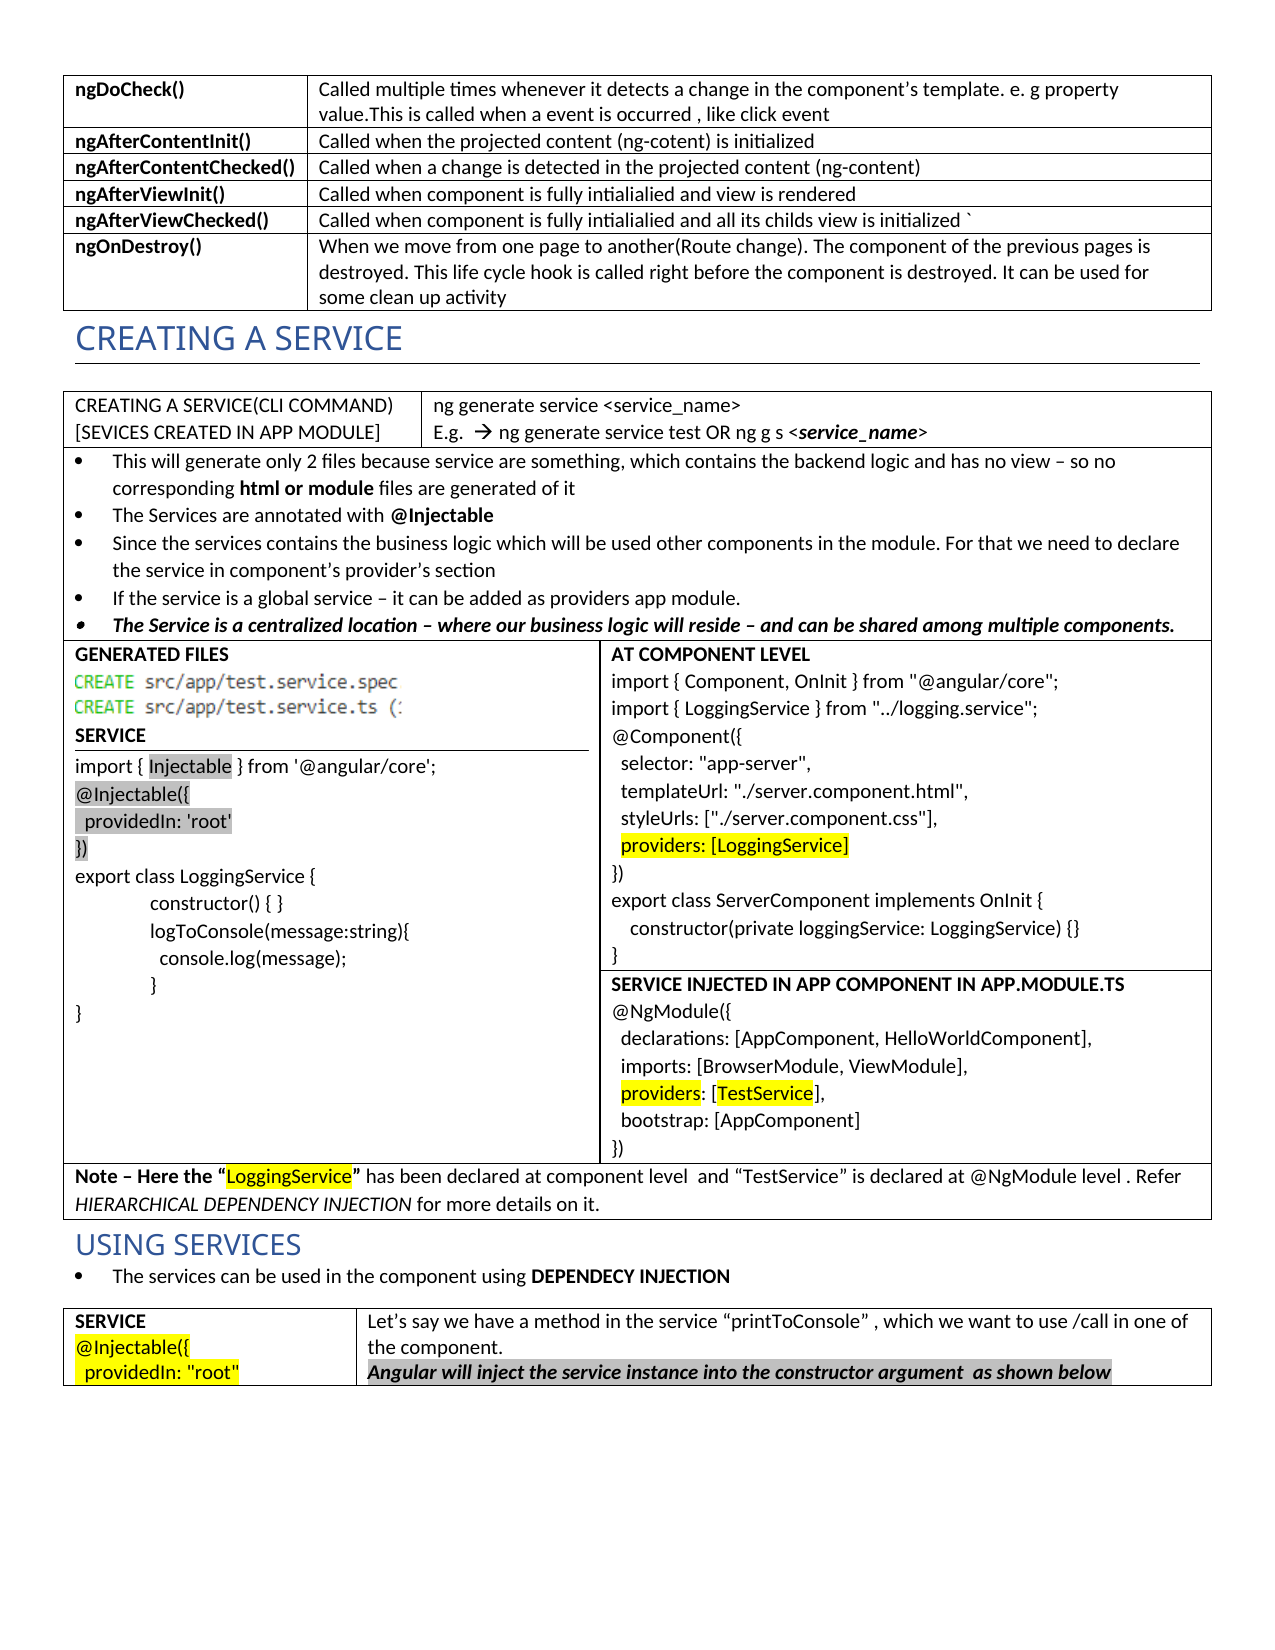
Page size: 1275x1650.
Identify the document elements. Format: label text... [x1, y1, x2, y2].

table_cell ngDoCheck() [64, 76, 307, 127]
table_header Let’s say we have a method in the service “printToConsole” , which we want to use /call in one of the component. Angular will inject the service instance into the constructor argument as shown below [357, 1309, 1211, 1385]
table_cell SERVICE INJECTED IN APP COMPONENT IN APP.MODULE.TS @NgModule({ declarations: [AppComponent, HelloWorldComponent], imports: [BrowserModule, ViewModule], providers: [TestService], bootstrap: [AppComponent] }) [601, 971, 1211, 1163]
table_cell ngAfterViewChecked() [64, 207, 307, 233]
table_cell Called multiple times whenever it detects a change in the component’s template. e. g property value.This is called when a event is occurred , like click event [308, 76, 1211, 127]
table_cell Called when a change is detected in the projected content (ng-content) [308, 154, 1211, 180]
table_cell Note – Here the “LoggingService” has been declared at component level and “TestService” is declared at @NgModule level . Refer HIERARCHICAL DEPENDENCY INJECTION for more details on it. [64, 1164, 1211, 1218]
table_cell This will generate only 2 files because service are something, which contains the backend logic and has no view – so no corresponding html or module files are generated of it The Services are annotated with @Injectable Since the services contains the business logic which will be used other components in the module. For that we need to declare the service in component’s provider’s section If the service is a global service – it can be added as providers app module. The Service is a centralized location – where our business logic will reside – and can be shared among multiple components. [64, 448, 1211, 640]
list The services can be used in the component using DEPENDECY INJECTION [75, 1263, 1200, 1289]
table_cell Called when the projected content (ng-cotent) is initialized [308, 128, 1211, 153]
table_cell AT COMPONENT LEVEL import { Component, OnInit } from "@angular/core"; import { LoggingService } from "../logging.service"; @Component({ selector: "app-server", templateUrl: "./server.component.html", styleUrls: ["./server.component.css"], providers: [LoggingService] }) export class ServerComponent implements OnInit { constructor(private loggingService: LoggingService) {} } [601, 641, 1211, 970]
subtitle USING SERVICES [75, 1224, 1200, 1263]
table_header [64, 1309, 356, 1385]
table_header CREATING A SERVICE(CLI COMMAND) [SEVICES CREATED IN APP MODULE] [64, 392, 421, 447]
table_cell GENERATED FILES SERVICE import { Injectable } from '@angular/core'; @Injectable({ providedIn: 'root' }) export class LoggingService { constructor() { } logToConsole(message:string){ console.log(message); } } [64, 641, 599, 1163]
table_cell Called when component is fully intialialied and all its childs view is initialized ` [308, 207, 1211, 233]
table_cell ngOnDestroy() [64, 234, 307, 310]
table_header ng generate service <service_name> E.g. ng generate service test OR ng g s <service_name> [422, 392, 1211, 447]
table_cell ngAfterContentInit() [64, 128, 307, 153]
table_cell ngAfterContentChecked() [64, 154, 307, 180]
table_cell Called when component is fully intialialied and view is rendered [308, 181, 1211, 206]
picture [75, 668, 402, 721]
subtitle CREATING A SERVICE [75, 315, 1200, 363]
table_cell When we move from one page to another(Route change). The component of the previous pages is destroyed. This life cycle hook is called right before the component is destroyed. It can be used for some clean up activity [308, 234, 1211, 310]
table_cell ngAfterViewInit() [64, 181, 307, 206]
